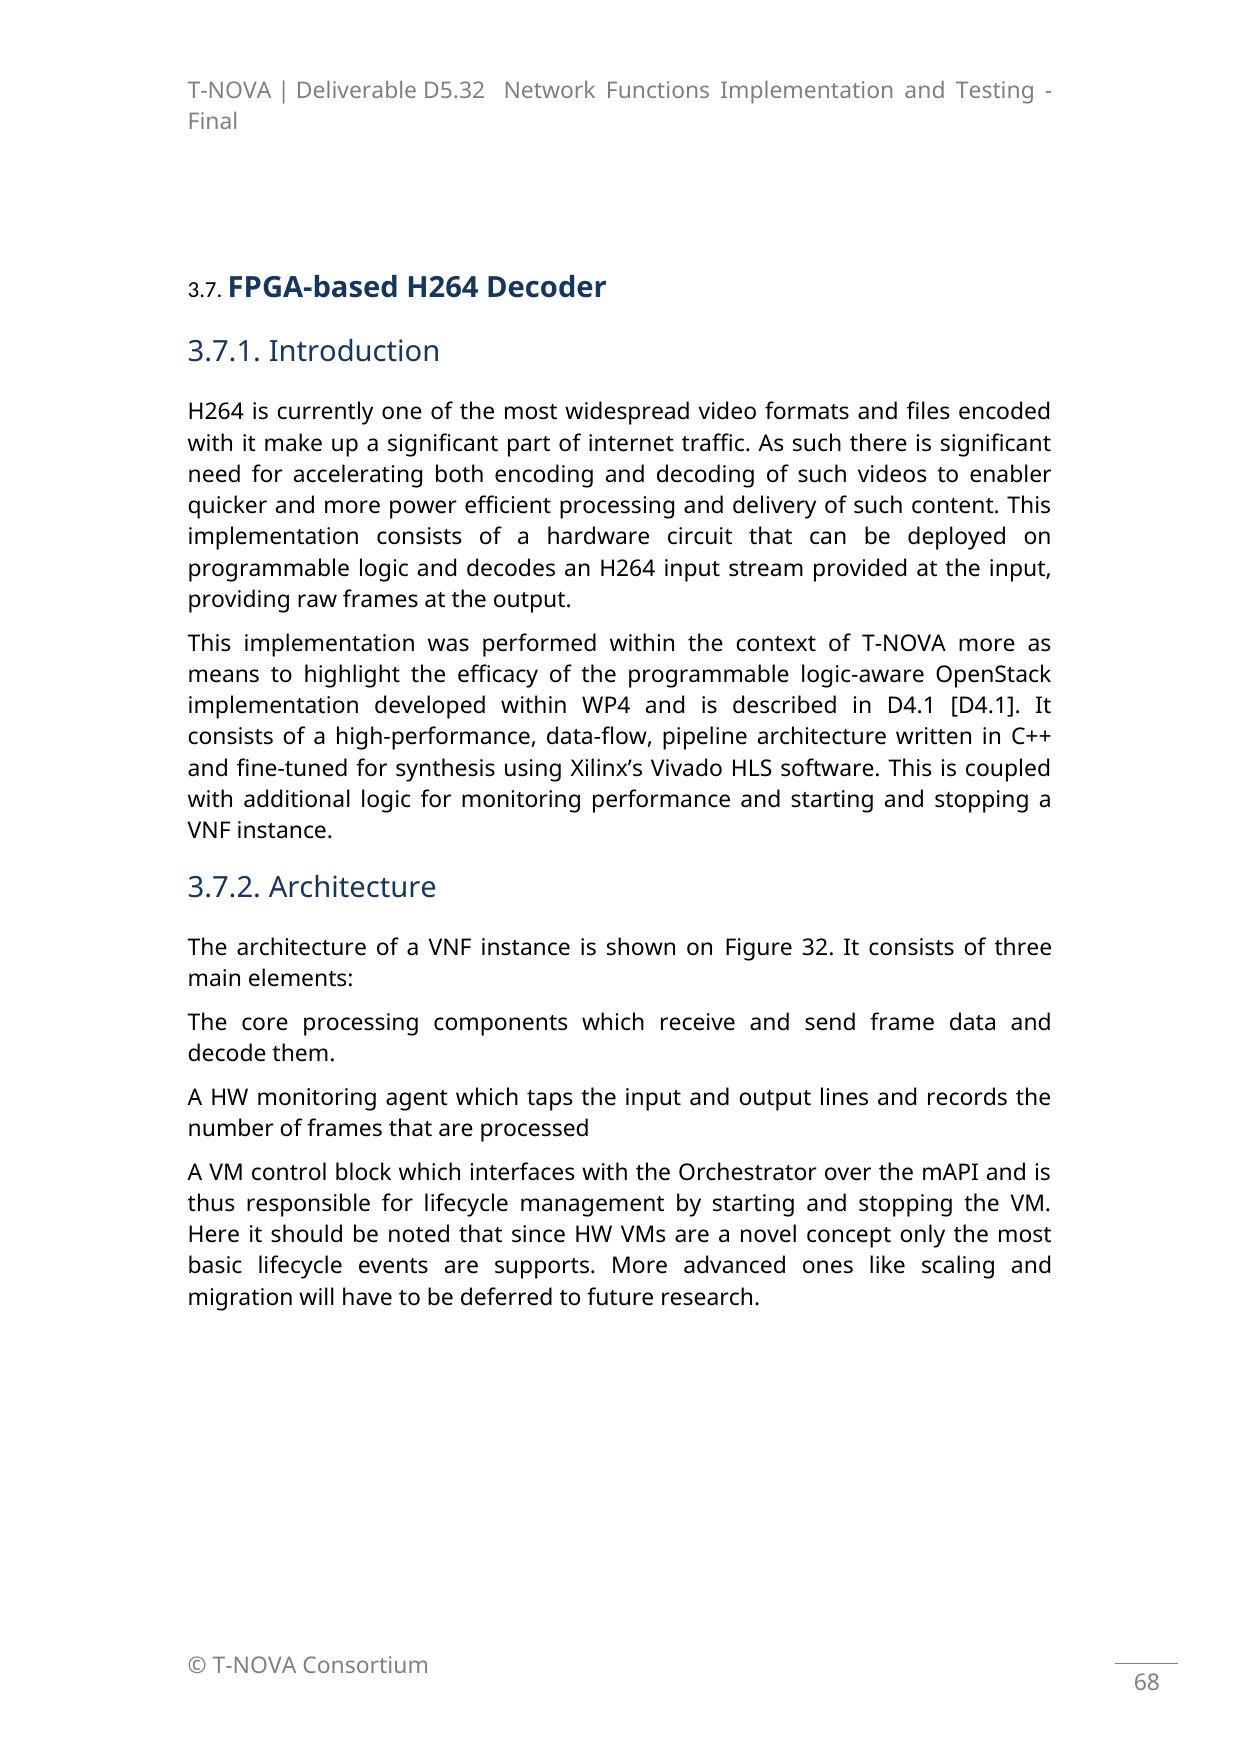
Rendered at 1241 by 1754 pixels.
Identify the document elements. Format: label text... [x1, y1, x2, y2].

text The architecture of a VNF instance is shown on Figure 32. It consists of three main elements: [187, 931, 1053, 993]
text This implementation was performed within the context of T-NOVA more as means to highlight the efficacy of the programmable logic-aware OpenStack implementation developed within WP4 and is described in D4.1 [D4.1]. It consists of a high-performance, data-flow, pipeline architecture written in C++ and fine-tuned for synthesis using Xilinx’s Vivado HLS software. This is coupled with additional logic for monitoring performance and starting and stopping a VNF instance. [187, 626, 1053, 845]
subtitle FPGA-based H264 Decoder [187, 266, 1053, 306]
text A HW monitoring agent which taps the input and output lines and records the number of frames that are processed [187, 1081, 1053, 1143]
subtitle Introduction [187, 331, 1053, 370]
subtitle Architecture [187, 866, 1053, 906]
text A VM control block which interfaces with the Orchestrator over the mAPI and is thus responsible for lifecycle management by starting and stopping the VM. Here it should be noted that since HW VMs are a novel concept only the most basic lifecycle events are supports. More advanced ones like scaling and migration will have to be deferred to future research. [187, 1156, 1053, 1312]
text H264 is currently one of the most widespread video formats and files encoded with it make up a significant part of internet traffic. As such there is significant need for accelerating both encoding and decoding of such videos to enabler quicker and more power efficient processing and delivery of such content. This implementation consists of a hardware circuit that can be deployed on programmable logic and decodes an H264 input stream provided at the input, providing raw frames at the output. [187, 395, 1053, 614]
text The core processing components which receive and send frame data and decode them. [187, 1006, 1053, 1068]
